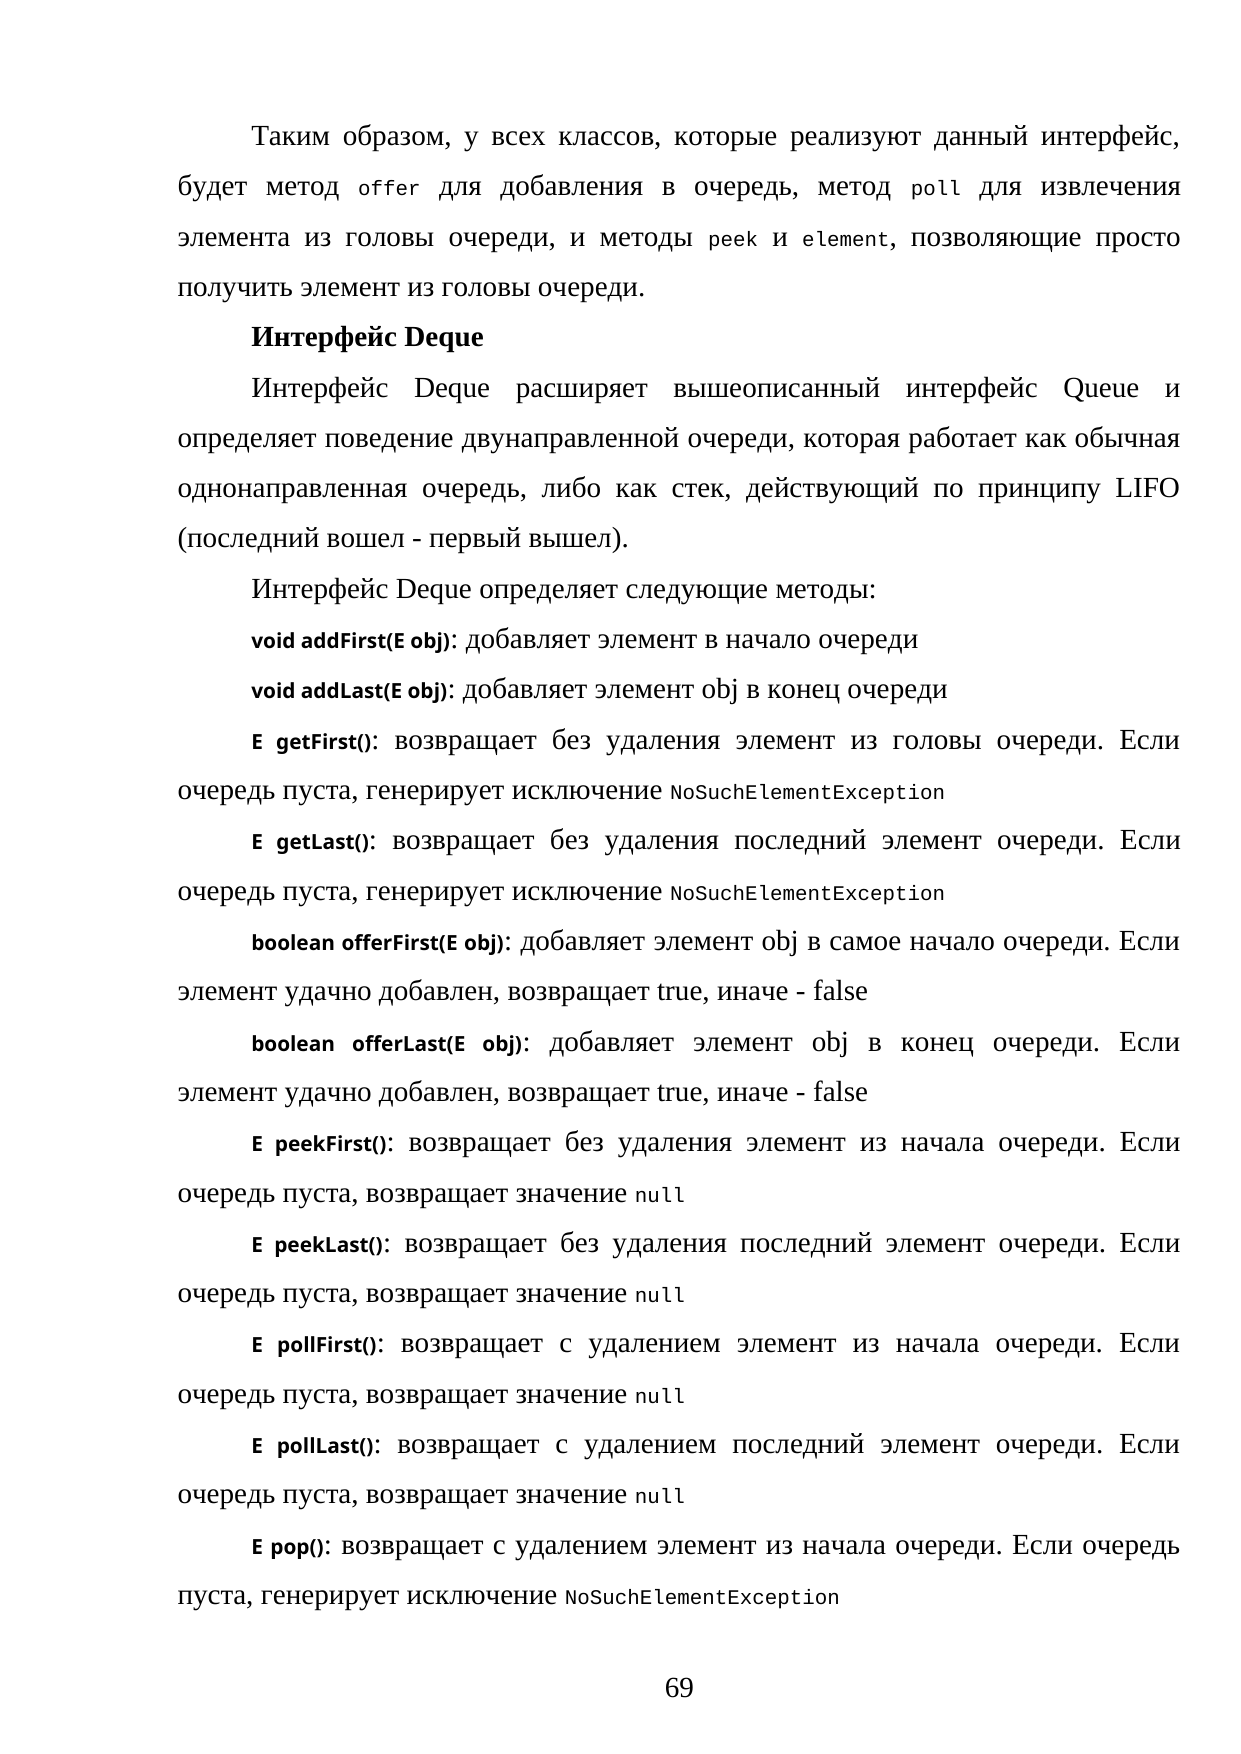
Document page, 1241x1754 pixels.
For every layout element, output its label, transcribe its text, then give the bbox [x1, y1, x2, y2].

text E peekFirst(): возвращает без удаления элемент из начала очереди. Если очередь пуста, возвращает значение null [177, 1124, 1181, 1208]
text E getLast(): возвращает без удаления последний элемент очереди. Если очередь пуста, генерирует исключение NoSuchElementException [177, 822, 1181, 906]
text boolean offerFirst(E obj): добавляет элемент obj в самое начало очереди. Если элемент удачно добавлен, возвращает true, иначе - false [177, 923, 1181, 1007]
text E pop(): возвращает с удалением элемент из начала очереди. Если очередь пуста, генерирует исключение NoSuchElementException [177, 1527, 1181, 1611]
text E pollFirst(): возвращает с удалением элемент из начала очереди. Если очередь пуста, возвращает значение null [177, 1326, 1181, 1409]
text void addLast(E obj): добавляет элемент obj в конец очереди [177, 672, 1181, 705]
text E pollLast(): возвращает с удалением последний элемент очереди. Если очередь пуста, возвращает значение null [177, 1426, 1181, 1510]
text E peekLast(): возвращает без удаления последний элемент очереди. Если очередь пуста, возвращает значение null [177, 1225, 1181, 1309]
text void addFirst(E obj): добавляет элемент в начало очереди [177, 621, 1181, 655]
text Интерфейс Deque расширяет вышеописанный интерфейс Queue и определяет поведение двунаправленной очереди, которая работает как обычная однонаправленная очередь, либо как стек, действующий по принципу LIFO (последний вошел - первый вышел). [177, 370, 1181, 554]
text Таким образом, у всех классов, которые реализуют данный интерфейс, будет метод offer для добавления в очередь, метод poll для извлечения элемента из головы очереди, и методы peek и element, позволяющие просто получить элемент из головы очереди. [177, 118, 1181, 303]
text Интерфейс Deque определяет следующие методы: [177, 571, 1181, 604]
text Интерфейс Deque [177, 319, 1181, 353]
text E getFirst(): возвращает без удаления элемент из головы очереди. Если очередь пуста, генерирует исключение NoSuchElementException [177, 722, 1181, 806]
text boolean offerLast(E obj): добавляет элемент obj в конец очереди. Если элемент удачно добавлен, возвращает true, иначе - false [177, 1024, 1181, 1108]
